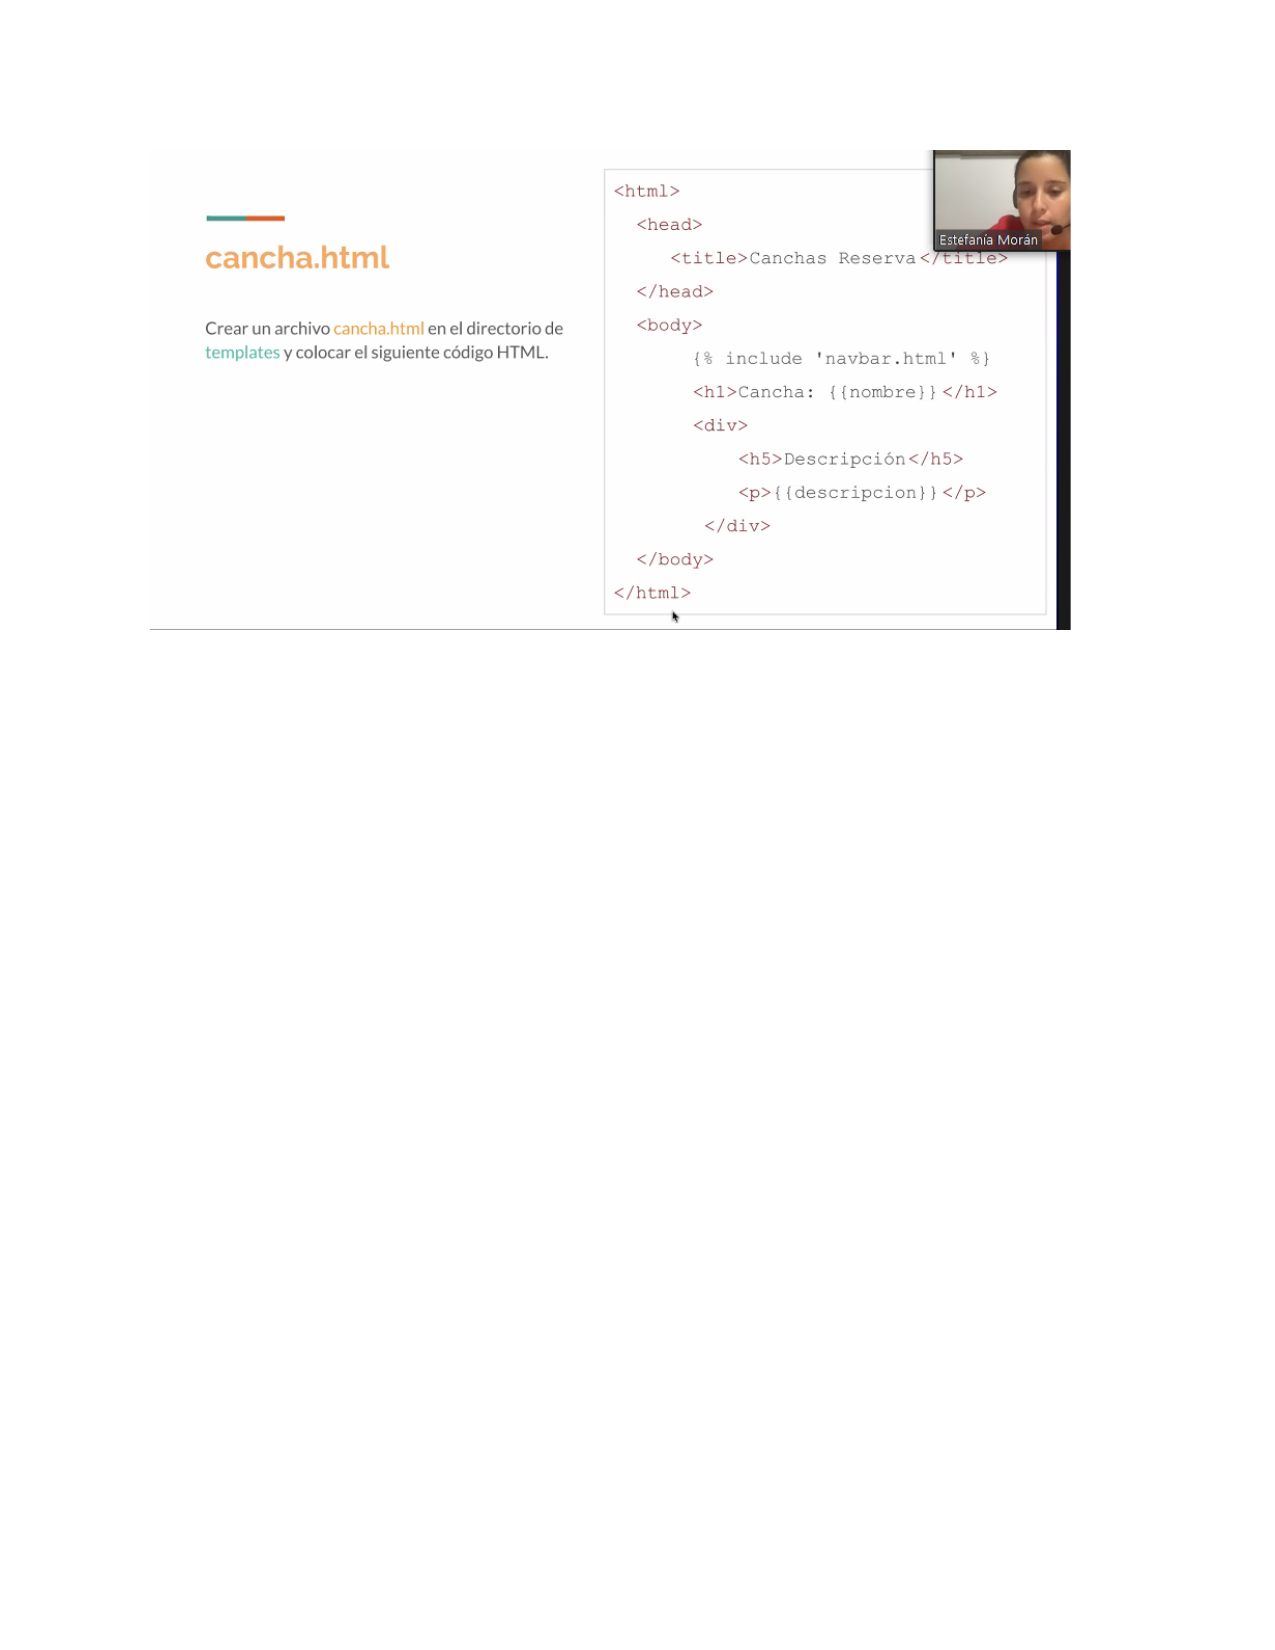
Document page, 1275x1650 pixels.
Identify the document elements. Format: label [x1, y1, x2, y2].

picture [150, 150, 1071, 630]
